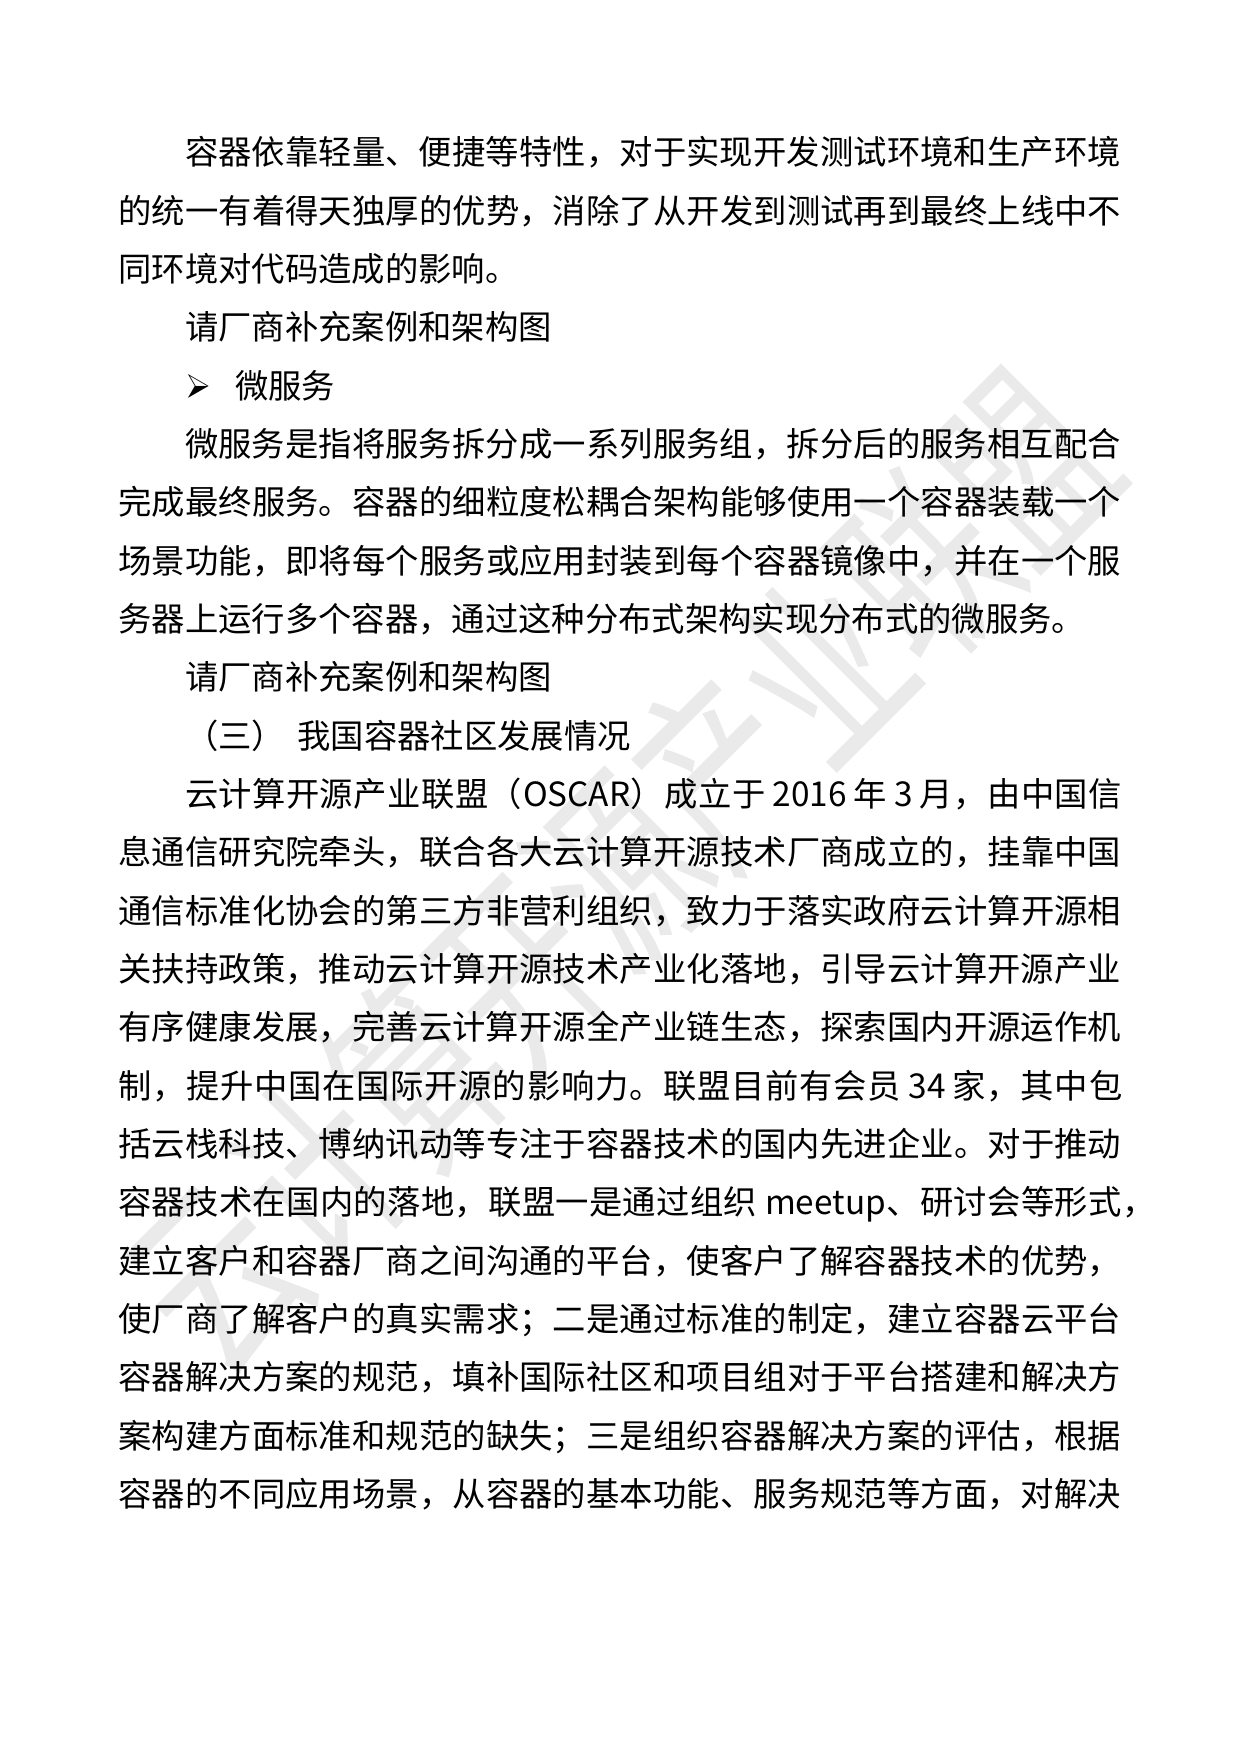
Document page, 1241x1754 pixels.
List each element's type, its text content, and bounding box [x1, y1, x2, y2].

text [118, 760, 1122, 1518]
text 微服务是指将服务拆分成一系列服务组，拆分后的服务相互配合完成最终服务。容器的细粒度松耦合架构能够使用一个容器装载一个场景功能，即将每个服务或应用封装到每个容器镜像中，并在一个服务器上运行多个容器，通过这种分布式架构实现分布式的微服务。 [118, 410, 1122, 643]
text 容器依靠轻量、便捷等特性，对于实现开发测试环境和生产环境的统一有着得天独厚的优势，消除了从开发到测试再到最终上线中不同环境对代码造成的影响。 [118, 118, 1122, 293]
text 请厂商补充案例和架构图 [118, 643, 1122, 701]
text 请厂商补充案例和架构图 [118, 293, 1122, 351]
list 我国容器社区发展情况 [185, 701, 1122, 760]
list 微服务 [185, 351, 1122, 410]
